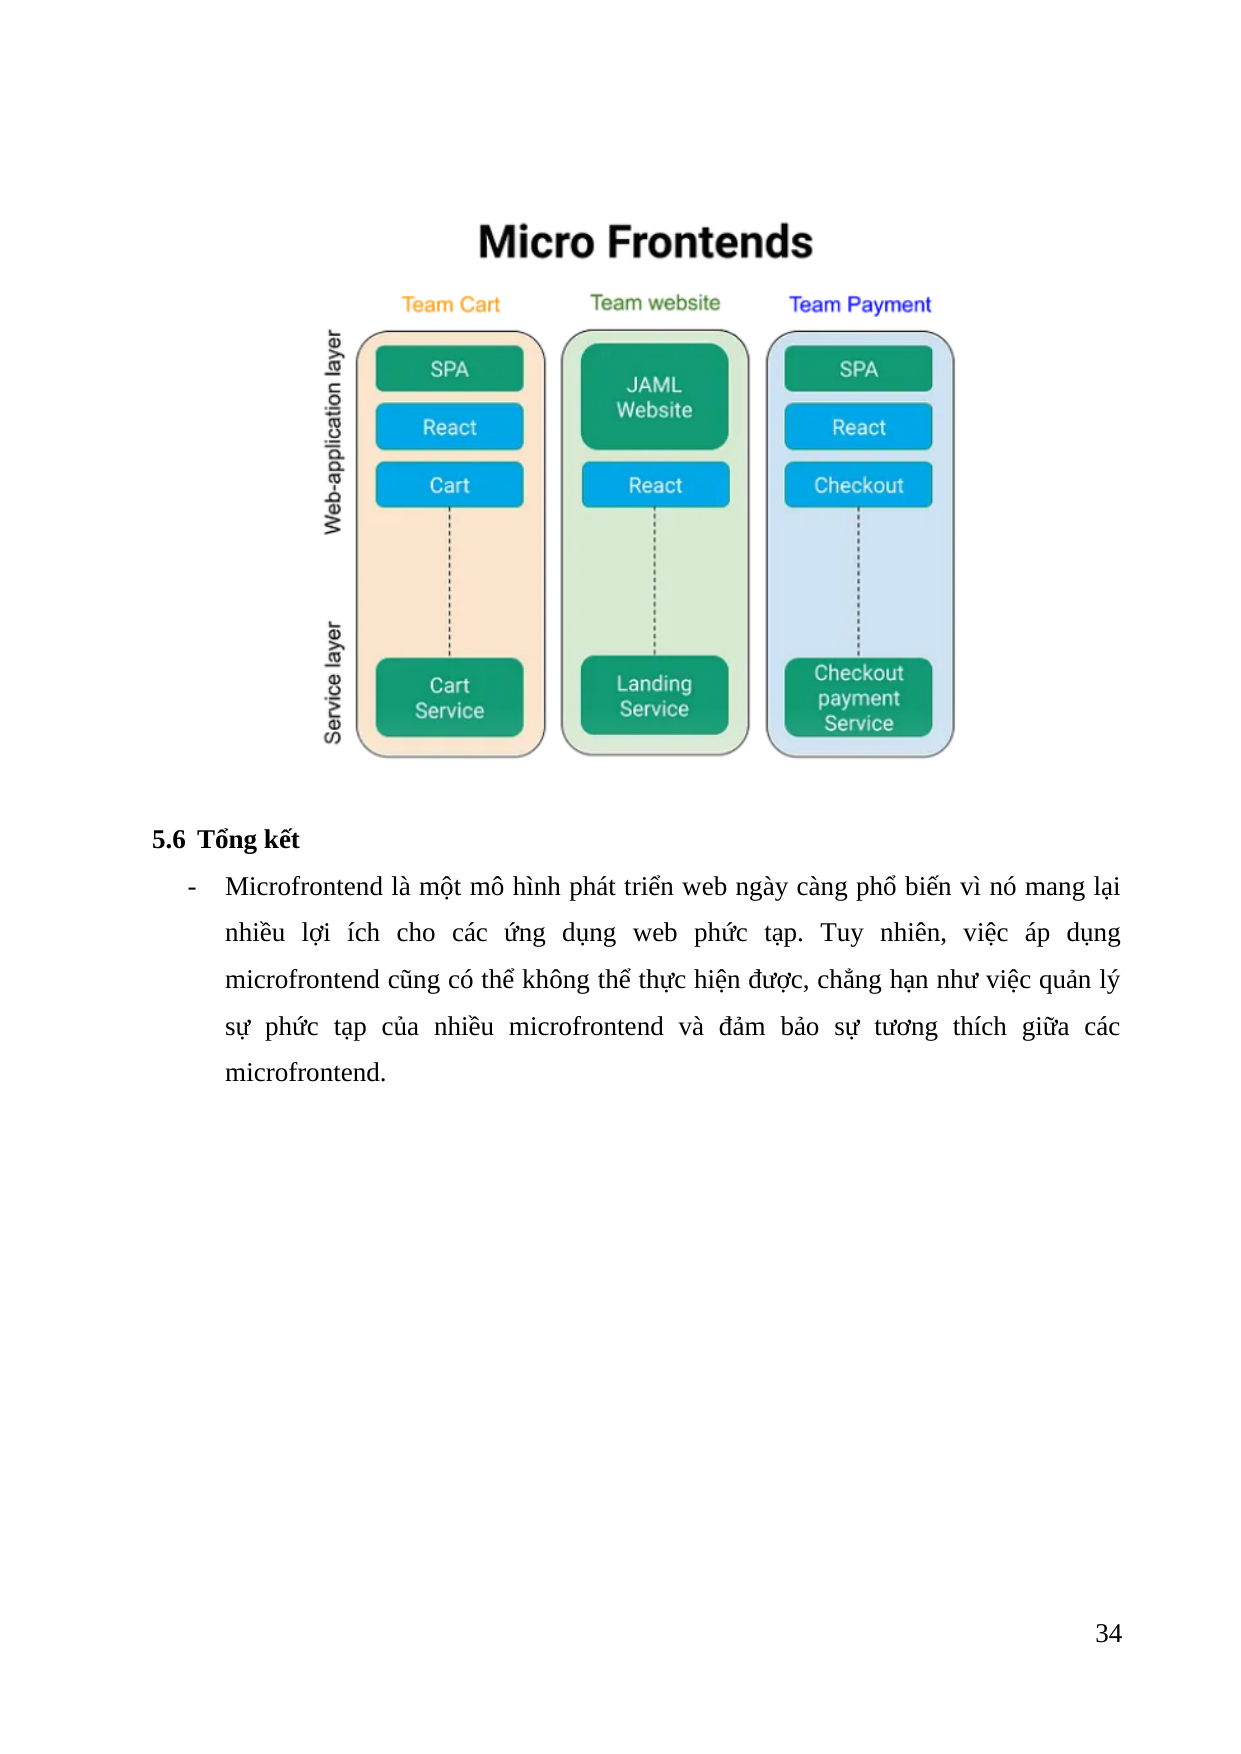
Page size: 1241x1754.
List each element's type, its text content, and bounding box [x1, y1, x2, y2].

picture [300, 206, 978, 772]
subtitle Tổng kết [152, 823, 1122, 854]
list Microfrontend là một mô hình phát triển web ngày càng phổ biến vì nó mang lại nhiều lợi ích cho các ứng dụng web phức tạp. Tuy nhiên, việc áp dụng microfrontend cũng có thể không thể thực hiện được, chẳng hạn như việc quản lý sự phức tạp của nhiều microfrontend và đảm bảo sự tương thích giữa các microfrontend. [187, 870, 1122, 1088]
